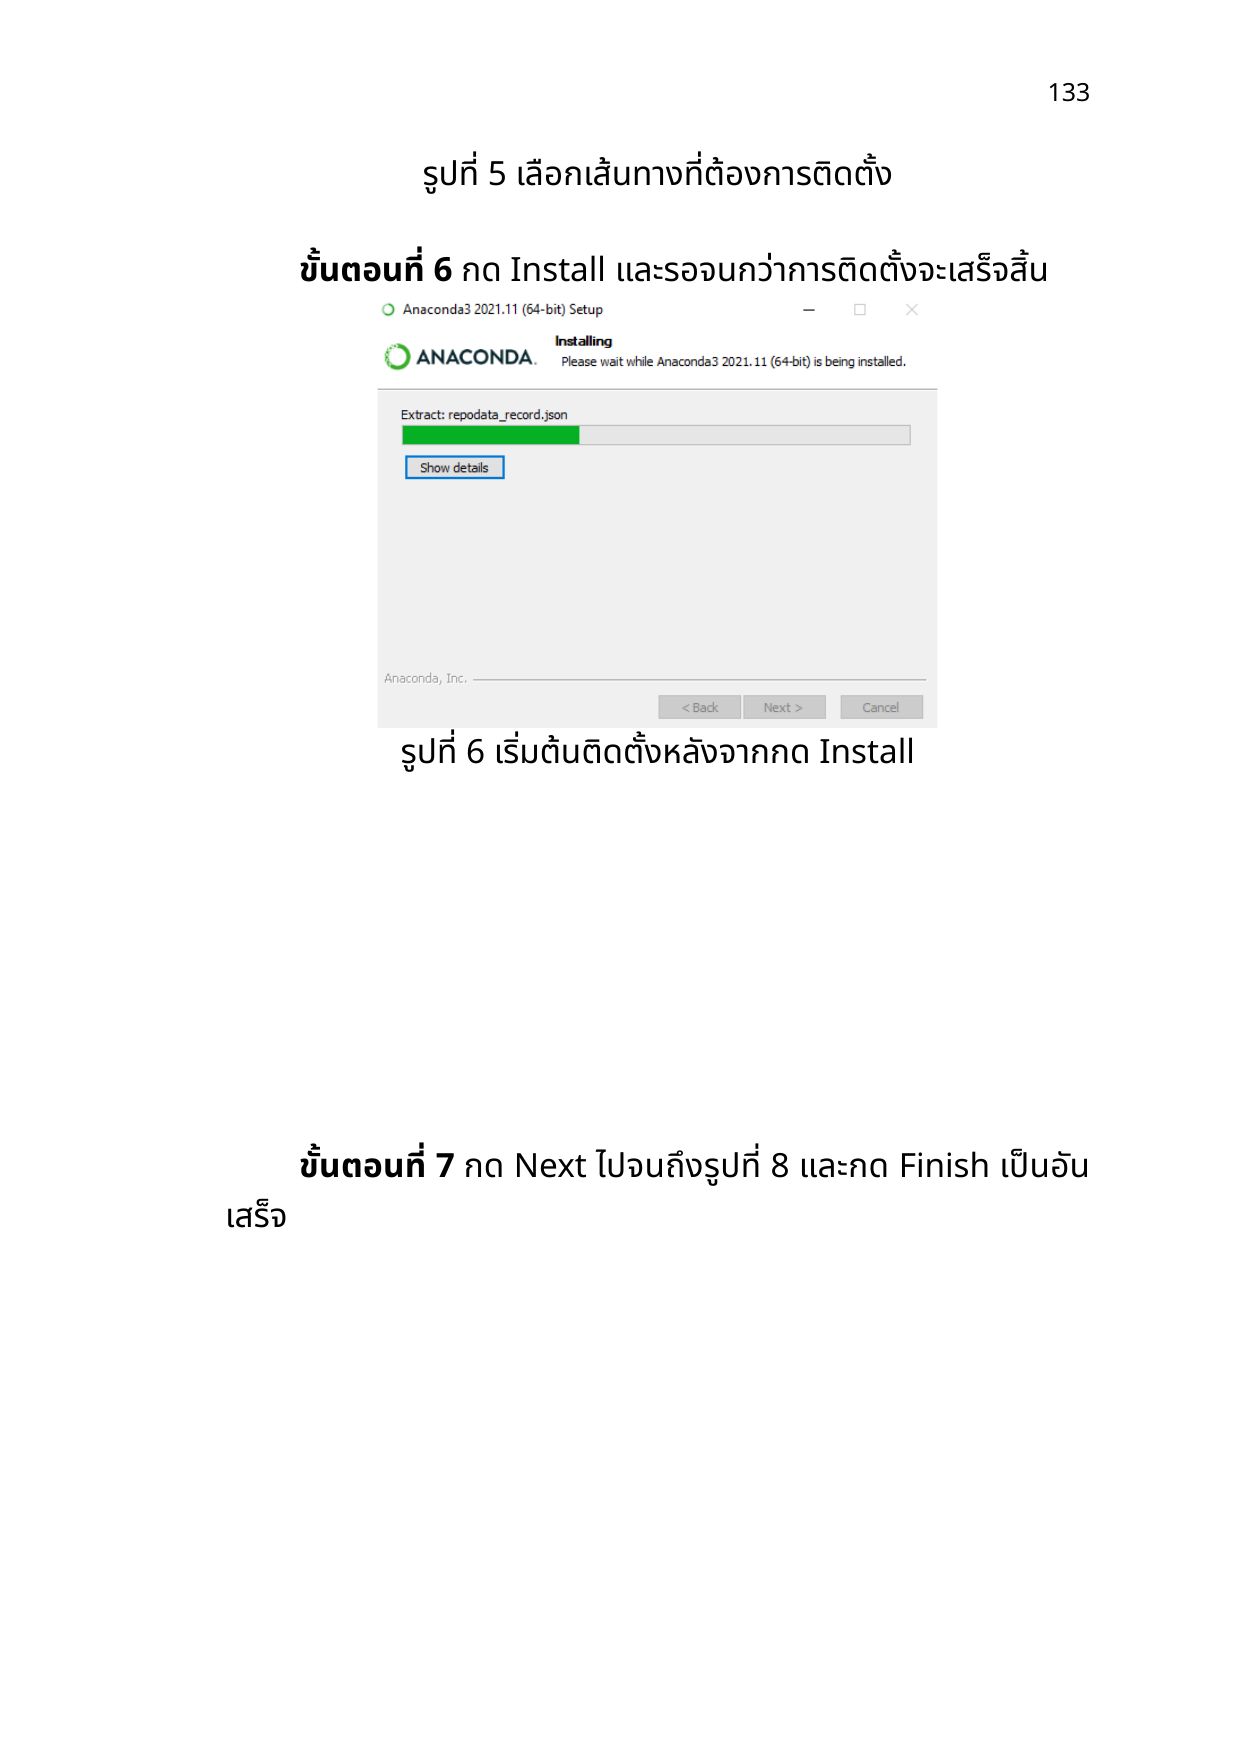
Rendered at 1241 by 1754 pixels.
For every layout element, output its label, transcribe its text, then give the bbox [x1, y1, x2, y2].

text รูปที่ 6 เริ่มต้นติดตั้งหลังจากกด Install [225, 728, 1090, 778]
picture [377, 296, 938, 728]
text ขั้นตอนที่ 7 กด Next ไปจนถึงรูปที่ 8 และกด Finish เป็นอันเสร็จ [225, 1142, 1090, 1243]
text รูปที่ 5 เลือกเส้นทางที่ต้องการติดตั้ง [225, 150, 1090, 201]
text ขั้นตอนที่ 6 กด Install และรอจนกว่าการติดตั้งจะเสร็จสิ้น [225, 246, 1090, 297]
